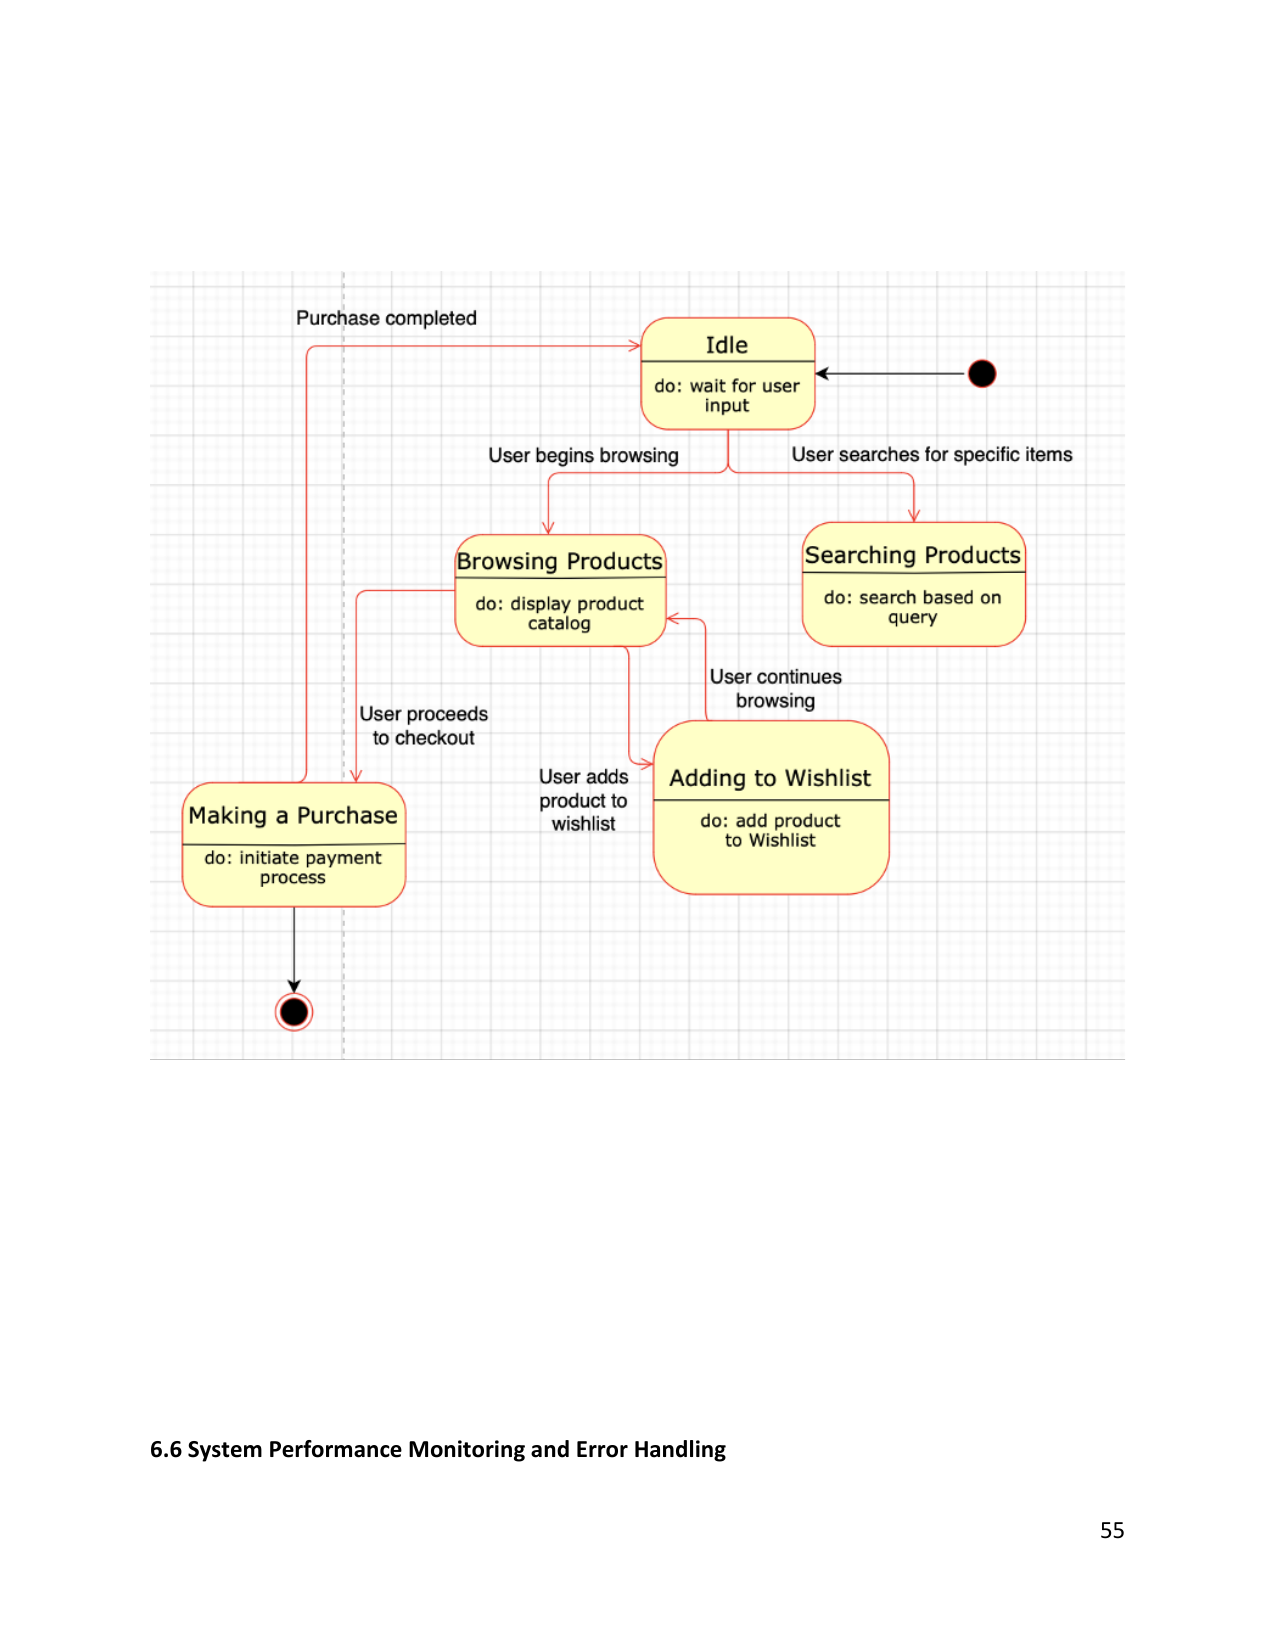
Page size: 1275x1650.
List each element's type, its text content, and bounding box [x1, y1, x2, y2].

picture [150, 271, 1125, 1061]
text 6.6 System Performance Monitoring and Error Handling [150, 1433, 1125, 1463]
